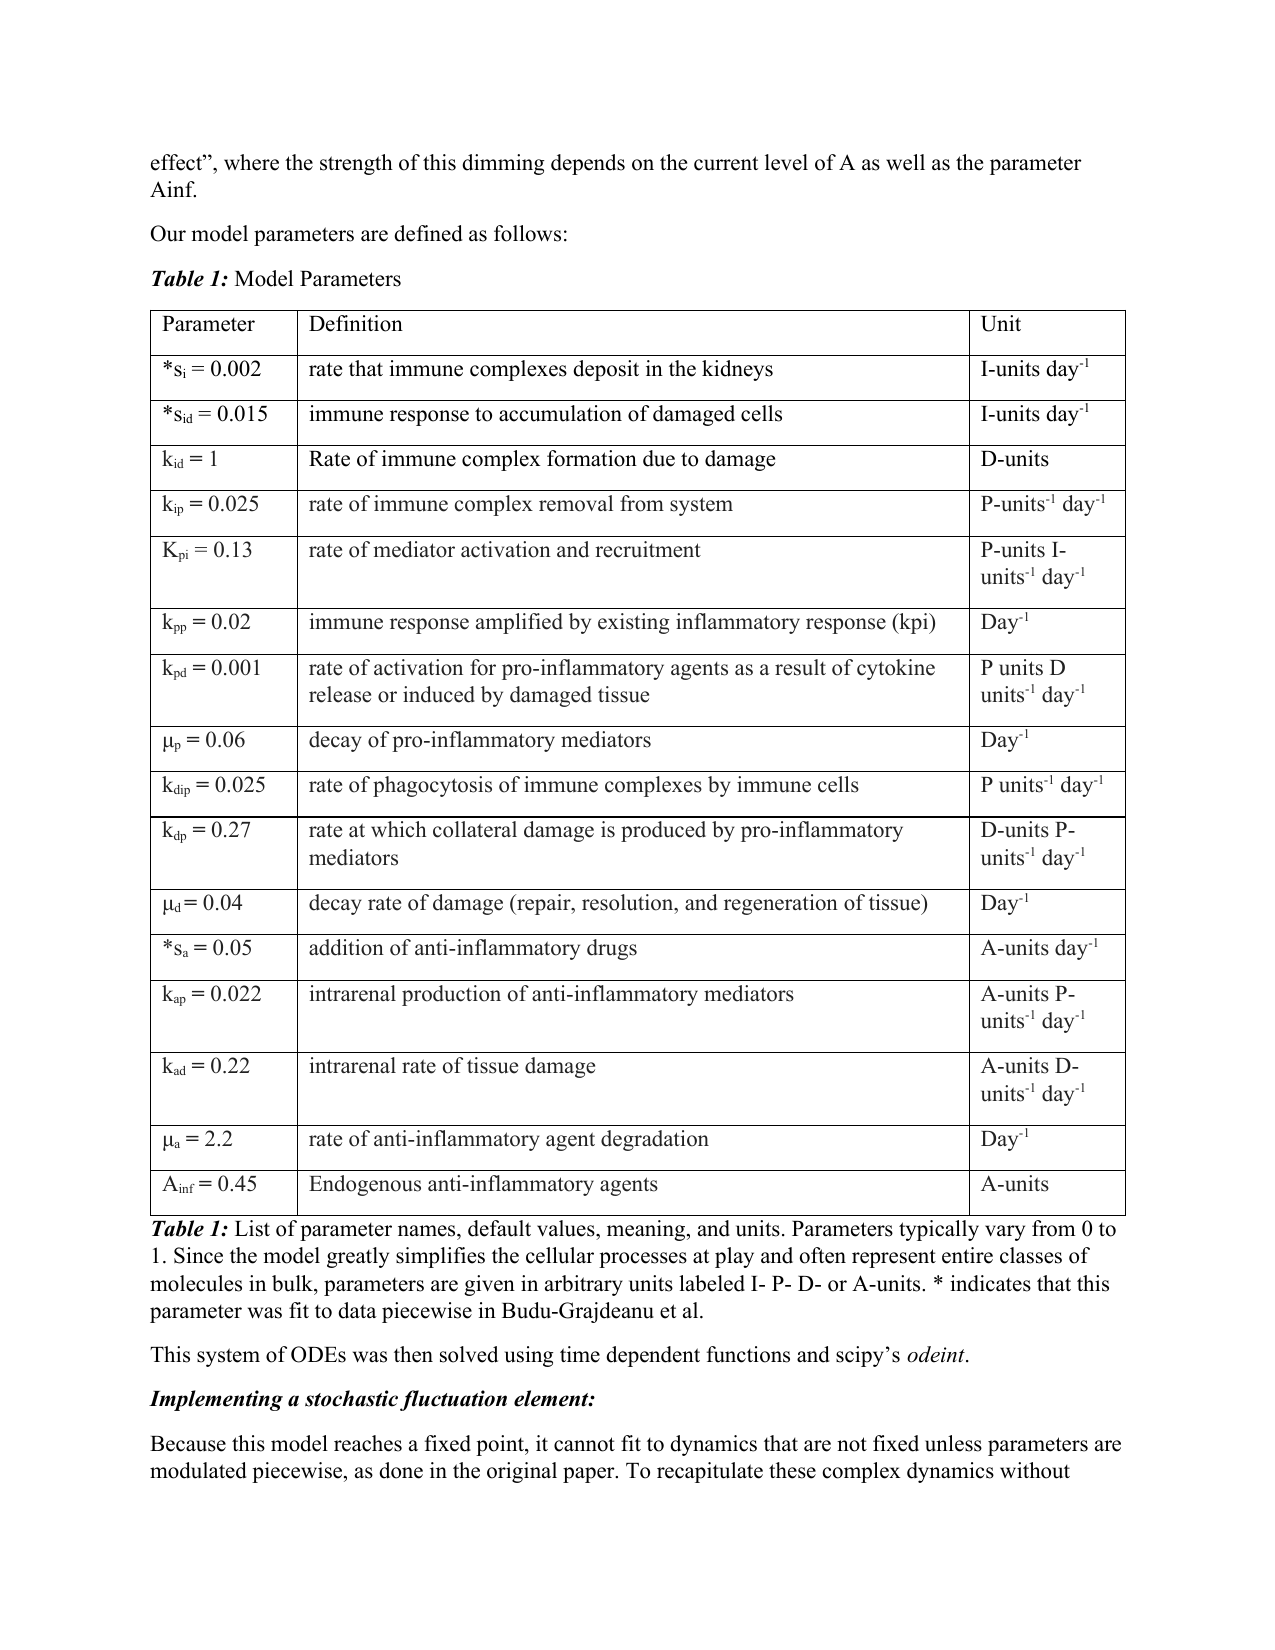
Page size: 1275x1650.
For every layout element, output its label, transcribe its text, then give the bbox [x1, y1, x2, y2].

table_cell μd = 0.04 [151, 890, 297, 934]
table_cell Rate of immune complex formation due to damage [298, 446, 969, 490]
table_cell Day-1 [970, 727, 1125, 771]
table_cell A-units D-units-1 day-1 [970, 1053, 1125, 1125]
table_cell D-units P-units-1 day-1 [970, 818, 1125, 889]
table_header Parameter [151, 311, 297, 355]
table_cell Endogenous anti-inflammatory agents [298, 1171, 969, 1215]
table_cell A-units [970, 1171, 1125, 1215]
table_cell μa = 2.2 [151, 1126, 297, 1170]
table_cell rate of activation for pro-inflammatory agents as a result of cytokine release or induced by damaged tissue [298, 655, 969, 726]
table_cell I-units day-1 [970, 356, 1125, 400]
text This system of ODEs was then solved using time dependent functions and scipy’s odeint. [150, 1342, 1125, 1368]
table_cell kdp = 0.27 [151, 818, 297, 889]
table_cell A-units day-1 [970, 935, 1125, 979]
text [150, 150, 1125, 203]
table_cell μp = 0.06 [151, 727, 297, 771]
table_header Unit [970, 311, 1125, 355]
table_cell Day-1 [970, 609, 1125, 653]
table_cell kdip = 0.025 [151, 772, 297, 816]
table_cell rate that immune complexes deposit in the kidneys [298, 356, 969, 400]
table_cell P units D units-1 day-1 [970, 655, 1125, 726]
text Table 1: Model Parameters [150, 266, 1125, 291]
table_cell I-units day-1 [970, 401, 1125, 445]
text Table 1: List of parameter names, default values, meaning, and units. Parameters typically vary from 0 to 1. Since the model greatly simplifies the cellular processes at play and often represent entire classes of molecules in bulk, parameters are given in arbitrary units labeled I- P- D- or A-units. * indicates that this parameter was fit to data piecewise in Budu-Grajdeanu et al. [150, 1216, 1125, 1324]
table_cell intrarenal production of anti-inflammatory mediators [298, 981, 969, 1052]
table_cell rate of phagocytosis of immune complexes by immune cells [298, 772, 969, 816]
table_cell immune response amplified by existing inflammatory response (kpi) [298, 609, 969, 653]
table_cell rate of anti-inflammatory agent degradation [298, 1126, 969, 1170]
table_cell *sa = 0.05 [151, 935, 297, 979]
table_cell kad = 0.22 [151, 1053, 297, 1125]
table_cell kpd = 0.001 [151, 655, 297, 726]
table_cell kpp = 0.02 [151, 609, 297, 653]
table_cell *sid = 0.015 [151, 401, 297, 445]
table_cell Day-1 [970, 890, 1125, 934]
table_cell decay rate of damage (repair, resolution, and regeneration of tissue) [298, 890, 969, 934]
table_cell rate of mediator activation and recruitment [298, 537, 969, 608]
text Implementing a stochastic fluctuation element: [150, 1386, 1125, 1412]
text Our model parameters are defined as follows: [150, 221, 1125, 247]
table_cell Day-1 [970, 1126, 1125, 1170]
table_cell Ainf = 0.45 [151, 1171, 297, 1215]
table_cell kid = 1 [151, 446, 297, 490]
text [150, 1431, 1125, 1483]
table_cell intrarenal rate of tissue damage [298, 1053, 969, 1125]
table_cell decay of pro-inflammatory mediators [298, 727, 969, 771]
table_header Definition [298, 311, 969, 355]
table_cell addition of anti-inflammatory drugs [298, 935, 969, 979]
table_cell kip = 0.025 [151, 491, 297, 536]
table_cell P units-1 day-1 [970, 772, 1125, 816]
table_cell rate of immune complex removal from system [298, 491, 969, 536]
table_cell D-units [970, 446, 1125, 490]
table_cell A-units P-units-1 day-1 [970, 981, 1125, 1052]
table_cell P-units I-units-1 day-1 [970, 537, 1125, 608]
table_cell Kpi = 0.13 [151, 537, 297, 608]
table_cell *si = 0.002 [151, 356, 297, 400]
table_cell kap = 0.022 [151, 981, 297, 1052]
table_cell rate at which collateral damage is produced by pro-inflammatory mediators [298, 818, 969, 889]
table_cell P-units-1 day-1 [970, 491, 1125, 536]
table_cell immune response to accumulation of damaged cells [298, 401, 969, 445]
